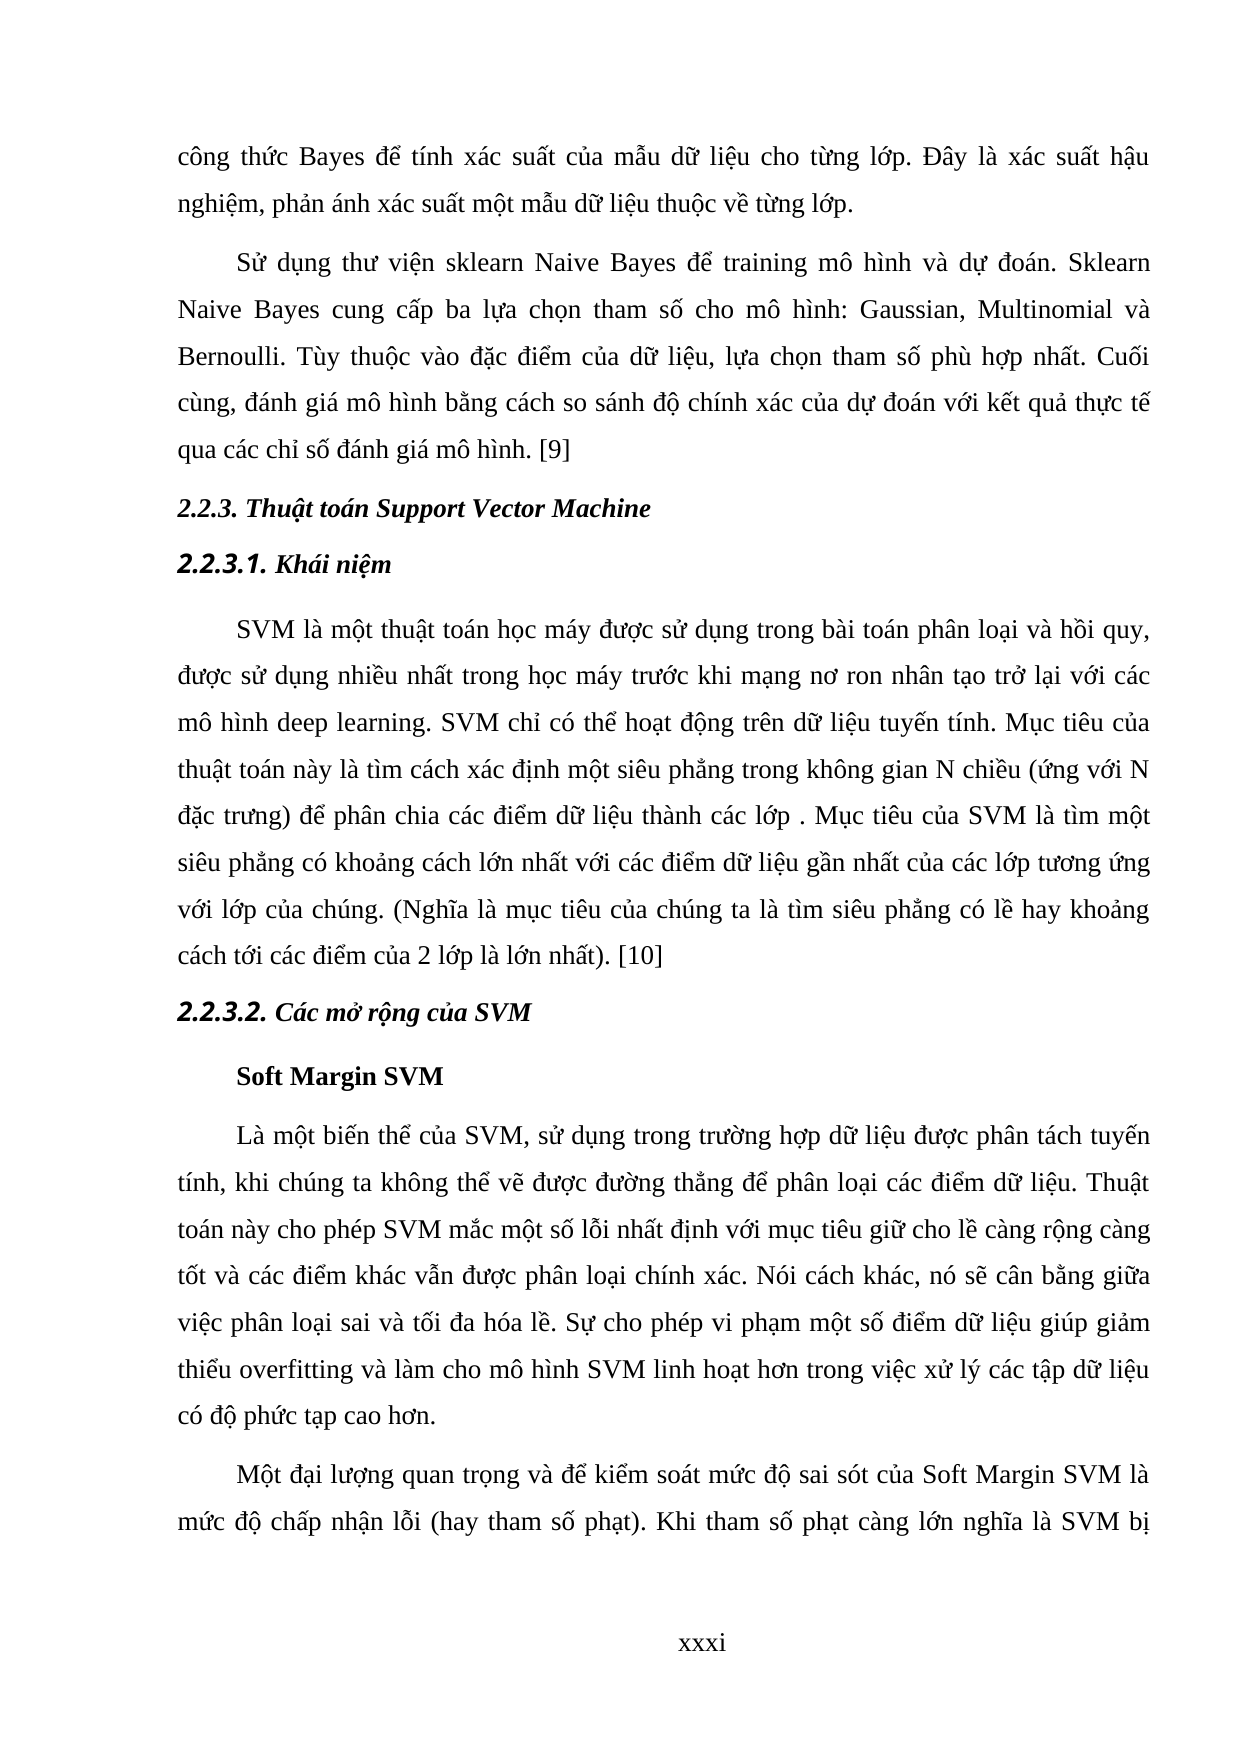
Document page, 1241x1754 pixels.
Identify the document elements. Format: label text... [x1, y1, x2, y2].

text Là một biến thể của SVM, sử dụng trong trường hợp dữ liệu được phân tách tuyến tính, khi chúng ta không thể vẽ được đường thẳng để phân loại các điểm dữ liệu. Thuật toán này cho phép SVM mắc một số lỗi nhất định với mục tiêu giữ cho lề càng rộng càng tốt và các điểm khác vẫn được phân loại chính xác. Nói cách khác, nó sẽ cân bằng giữa việc phân loại sai và tối đa hóa lề. Sự cho phép vi phạm một số điểm dữ liệu giúp giảm thiểu overfitting và làm cho mô hình SVM linh hoạt hơn trong việc xử lý các tập dữ liệu có độ phức tạp cao hơn. [177, 1119, 1152, 1431]
subtitle Thuật toán Support Vector Machine [177, 492, 1152, 523]
text SVM là một thuật toán học máy được sử dụng trong bài toán phân loại và hồi quy, được sử dụng nhiều nhất trong học máy trước khi mạng nơ ron nhân tạo trở lại với các mô hình deep learning. SVM chỉ có thể hoạt động trên dữ liệu tuyến tính. Mục tiêu của thuật toán này là tìm cách xác định một siêu phẳng trong không gian N chiều (ứng với N đặc trưng) để phân chia các điểm dữ liệu thành các lớp . Mục tiêu của SVM là tìm một siêu phẳng có khoảng cách lớn nhất với các điểm dữ liệu gần nhất của các lớp tương ứng với lớp của chúng. (Nghĩa là mục tiêu của chúng ta là tìm siêu phẳng có lề hay khoảng cách tới các điểm của 2 lớp là lớn nhất). [177, 613, 1152, 971]
text Soft Margin SVM [177, 1060, 1152, 1091]
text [177, 140, 1152, 218]
subtitle Khái niệm [177, 545, 1152, 582]
subtitle Các mở rộng của SVM [177, 992, 1152, 1029]
text Sử dụng thư viện sklearn Naive Bayes để training mô hình và dự đoán. Sklearn Naive Bayes cung cấp ba lựa chọn tham số cho mô hình: Gaussian, Multinomial và Bernoulli. Tùy thuộc vào đặc điểm của dữ liệu, lựa chọn tham số phù hợp nhất. Cuối cùng, đánh giá mô hình bằng cách so sánh độ chính xác của dự đoán với kết quả thực tế qua các chỉ số đánh giá mô hình. [177, 246, 1152, 464]
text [177, 1458, 1152, 1536]
